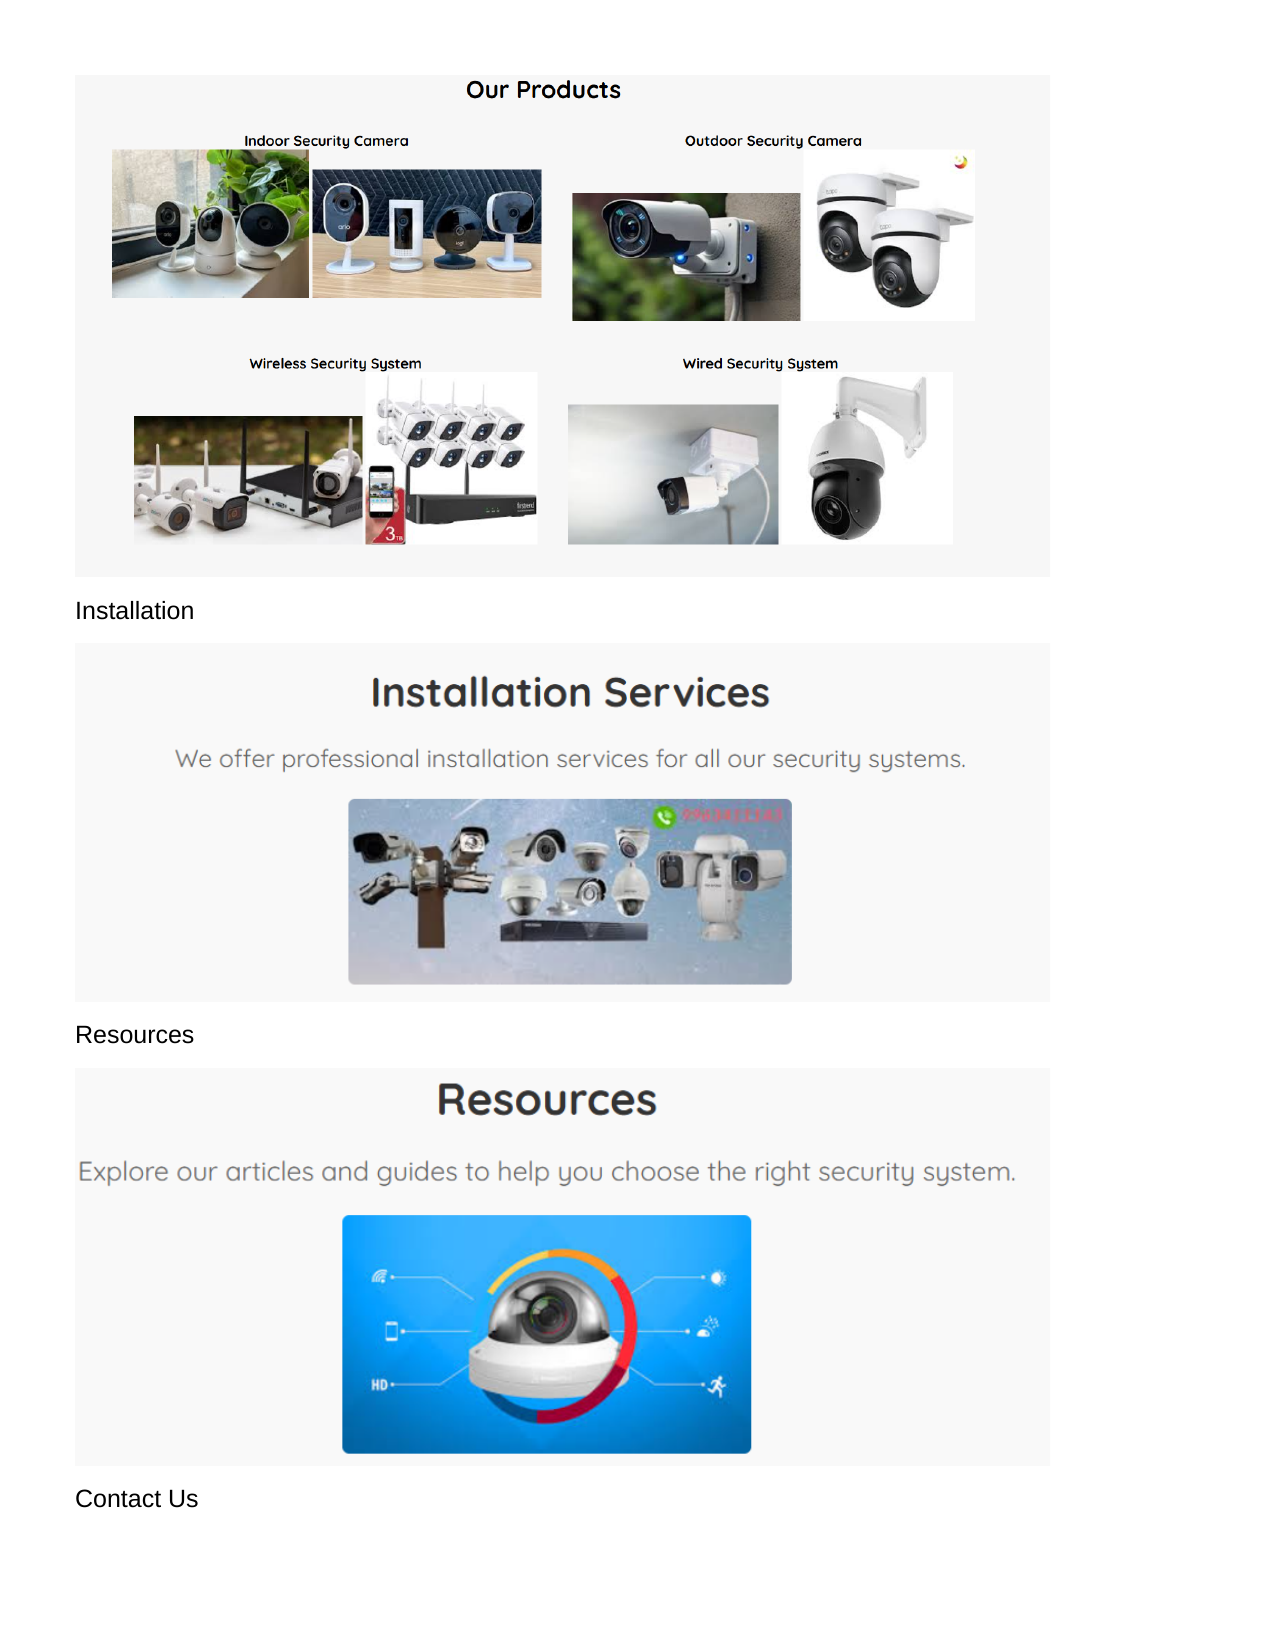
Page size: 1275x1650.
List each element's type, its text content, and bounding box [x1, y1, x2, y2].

text Contact Us [75, 1484, 1200, 1513]
picture [75, 75, 1050, 577]
text Installation [75, 596, 1200, 625]
text Resources [75, 1021, 1200, 1049]
picture [75, 643, 1050, 1002]
picture [75, 1068, 1050, 1466]
